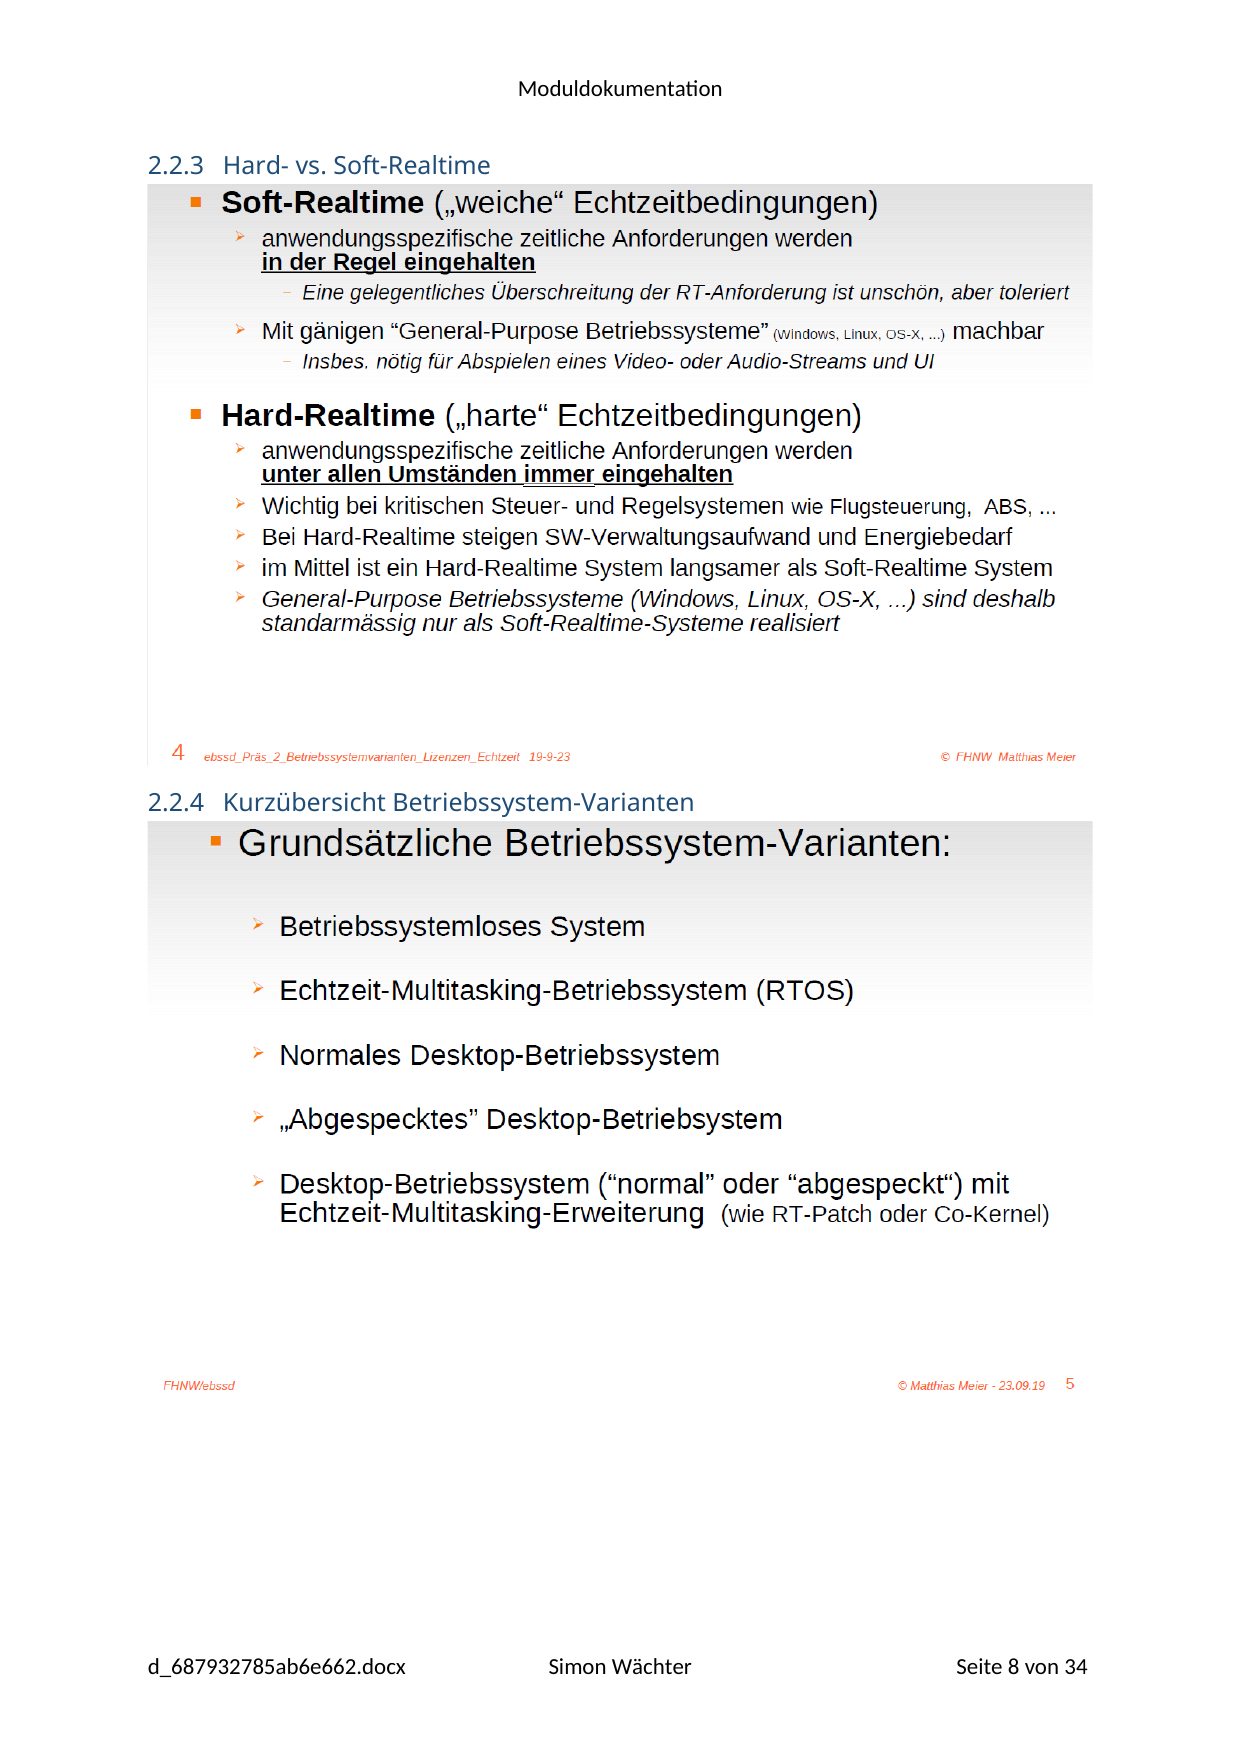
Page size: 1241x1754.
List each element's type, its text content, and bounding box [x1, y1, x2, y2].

subtitle Kurzübersicht Betriebssystem-Varianten [148, 785, 1093, 819]
subtitle Hard- vs. Soft-Realtime [148, 148, 1093, 182]
picture [147, 821, 1093, 1395]
picture [147, 184, 1093, 766]
